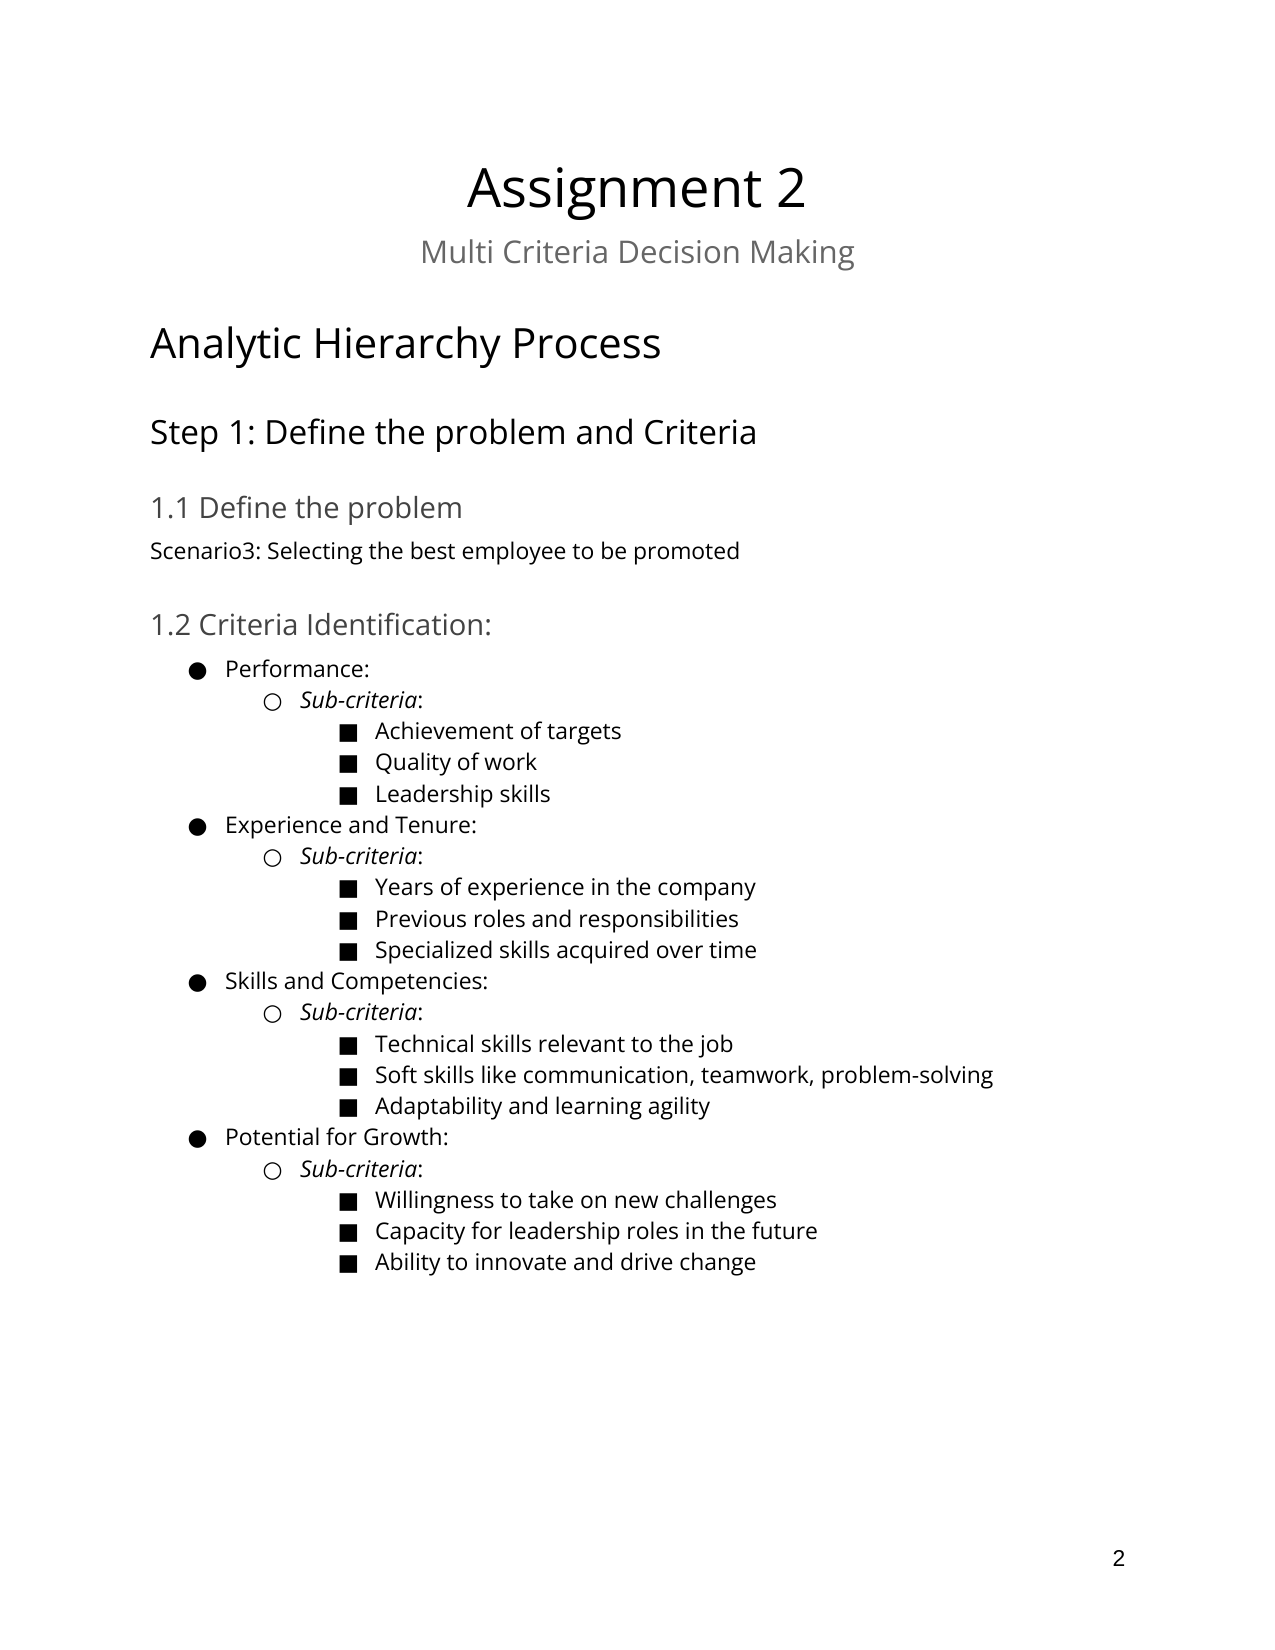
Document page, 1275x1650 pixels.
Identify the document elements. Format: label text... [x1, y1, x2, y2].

list Specialized skills acquired over time [337, 934, 1125, 965]
list Sub-criteria: [262, 684, 1125, 715]
list Capacity for leadership roles in the future [337, 1215, 1125, 1246]
subtitle Analytic Hierarchy Process [150, 314, 1125, 371]
subtitle 1.2 Criteria Identification: [150, 604, 1125, 644]
list Adaptability and learning agility [337, 1090, 1125, 1121]
list Soft skills like communication, teamwork, problem-solving [337, 1059, 1125, 1090]
title Assignment 2 [150, 150, 1125, 224]
text Scenario3: Selecting the best employee to be promoted [150, 535, 1125, 567]
list Skills and Competencies: [187, 965, 1125, 996]
list Ability to innovate and drive change [337, 1246, 1125, 1278]
subtitle Step 1: Define the problem and Criteria [150, 408, 1125, 454]
subtitle Multi Criteria Decision Making [150, 230, 1125, 273]
list Quality of work [337, 746, 1125, 778]
list Willingness to take on new challenges [337, 1184, 1125, 1215]
list Leadership skills [337, 778, 1125, 809]
list Sub-criteria: [262, 996, 1125, 1028]
list Technical skills relevant to the job [337, 1028, 1125, 1059]
list Potential for Growth: [187, 1121, 1125, 1153]
list Achievement of targets [337, 715, 1125, 746]
list Previous roles and responsibilities [337, 903, 1125, 934]
list Sub-criteria: [262, 840, 1125, 871]
subtitle 1.1 Define the problem [150, 487, 1125, 527]
list Years of experience in the company [337, 871, 1125, 903]
list Sub-criteria: [262, 1153, 1125, 1184]
list Performance: [187, 653, 1125, 684]
list Experience and Tenure: [187, 809, 1125, 840]
